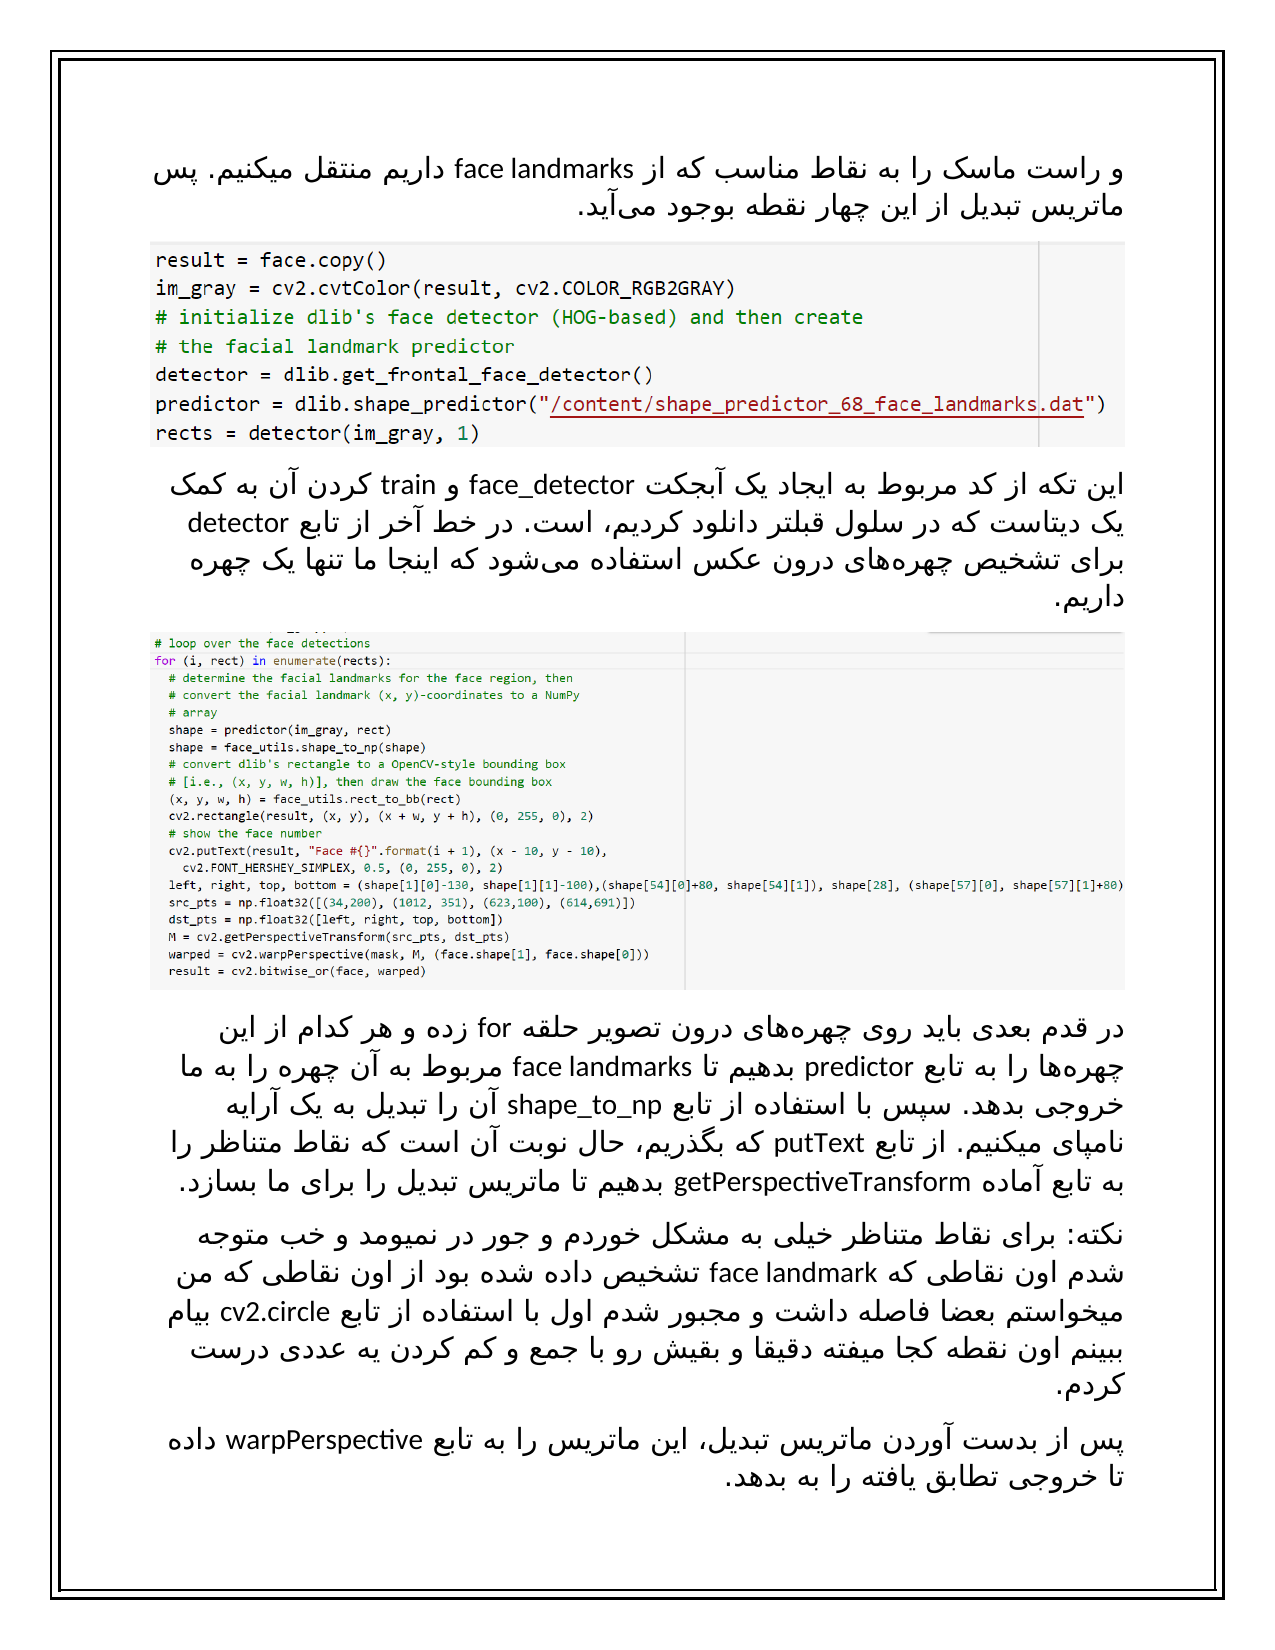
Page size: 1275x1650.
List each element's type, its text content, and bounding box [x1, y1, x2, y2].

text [150, 150, 1125, 222]
text پس از بدست آوردن ماتریس تبدیل، این ماتریس را به تابع warpPerspective داده تا خروجی تطابق یافته را به بدهد. [150, 1421, 1125, 1493]
text نکته: برای نقاط متناظر خیلی به مشکل خوردم و جور در نمیومد و خب متوجه شدم اون نقاطی که face landmark تشخیص داده شده بود از اون نقاطی که من میخواستم بعضا فاصله داشت و مجبور شدم اول با استفاده از تابع cv2.circle بیام ببینم اون نقطه کجا میفته دقیقا و بقیش رو با جمع و کم کردن یه عددی درست کردم. [150, 1218, 1125, 1402]
text در قدم بعدی باید روی چهره‌های درون تصویر حلقه for زده و هر کدام از این چهره‌ها را به تابع predictor بدهیم تا face landmarks مربوط به آن چهره را به ما خروجی بدهد. سپس با استفاده از تابع shape_to_np آن را تبدیل به یک آرایه نامپای میکنیم. از تابع putText که بگذریم، حال نوبت آن است که نقاط متناظر را به تابع آماده getPerspectiveTransform بدهیم تا ماتریس تبدیل را برای ما بسازد. [150, 1009, 1125, 1198]
picture [150, 241, 1125, 447]
picture [150, 632, 1125, 990]
text این تکه از کد مربوط به ایجاد یک آبجکت face_detector و train کردن آن به کمک یک دیتاست که در سلول قبلتر دانلود کردیم، است. در خط آخر از تابع detector برای تشخیص چهره‌های درون عکس استفاده می‌شود که اینجا ما تنها یک چهره داریم. [150, 466, 1125, 613]
